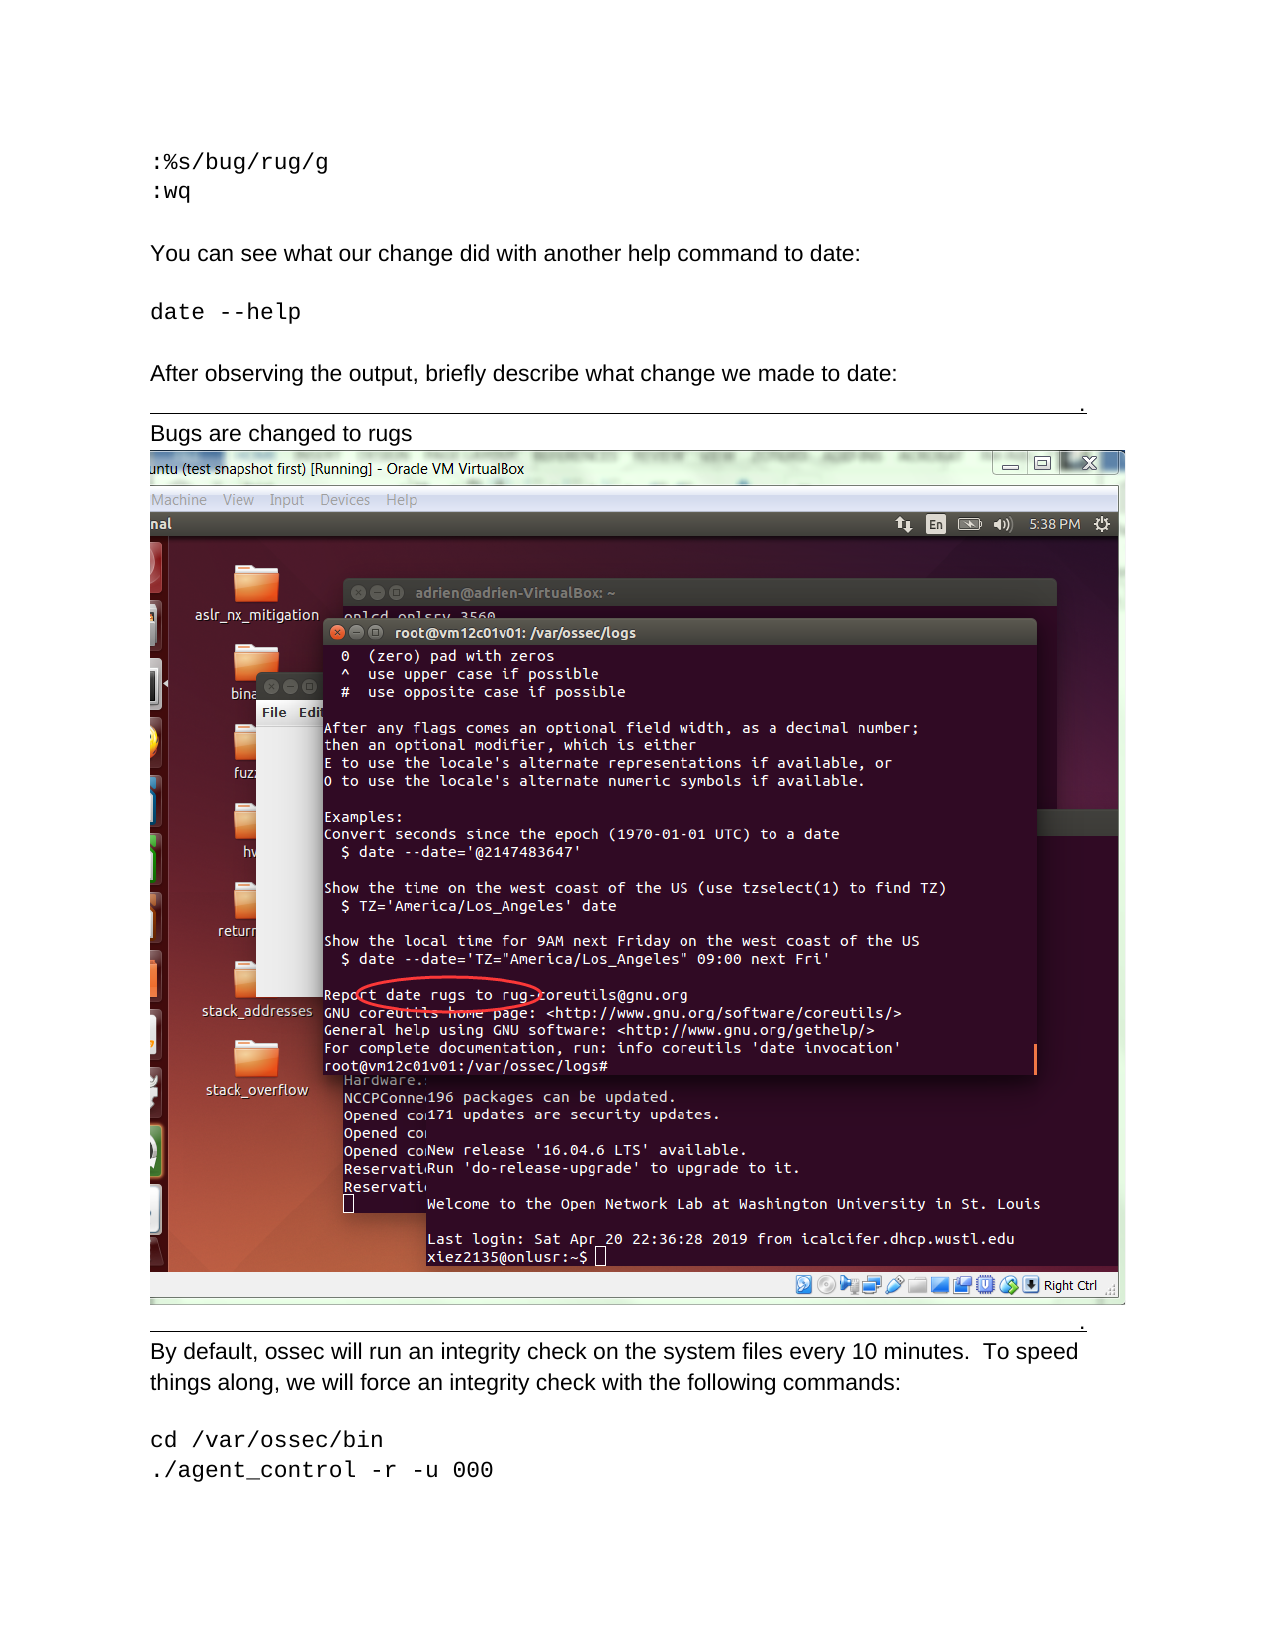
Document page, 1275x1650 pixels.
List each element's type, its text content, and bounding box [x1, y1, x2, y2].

text :wq [150, 180, 1125, 206]
text Bugs are changed to rugs [150, 420, 1125, 447]
text ./agent_control -r -u 000 [150, 1459, 1125, 1484]
text You can see what our change did with another help command to date: [150, 240, 1125, 266]
text . [150, 390, 1125, 416]
text :%s/bug/rug/g [150, 150, 1125, 176]
text After observing the output, briefly describe what change we made to date: [150, 360, 1125, 386]
text cd /var/ossec/bin [150, 1429, 1125, 1455]
text By default, ossec will run an integrity check on the system files every 10 minutes. To speed things along, we will force an integrity check with the following commands: [150, 1338, 1125, 1395]
picture [150, 450, 1125, 1305]
text . [150, 1308, 1125, 1334]
text date --help [150, 300, 1125, 326]
